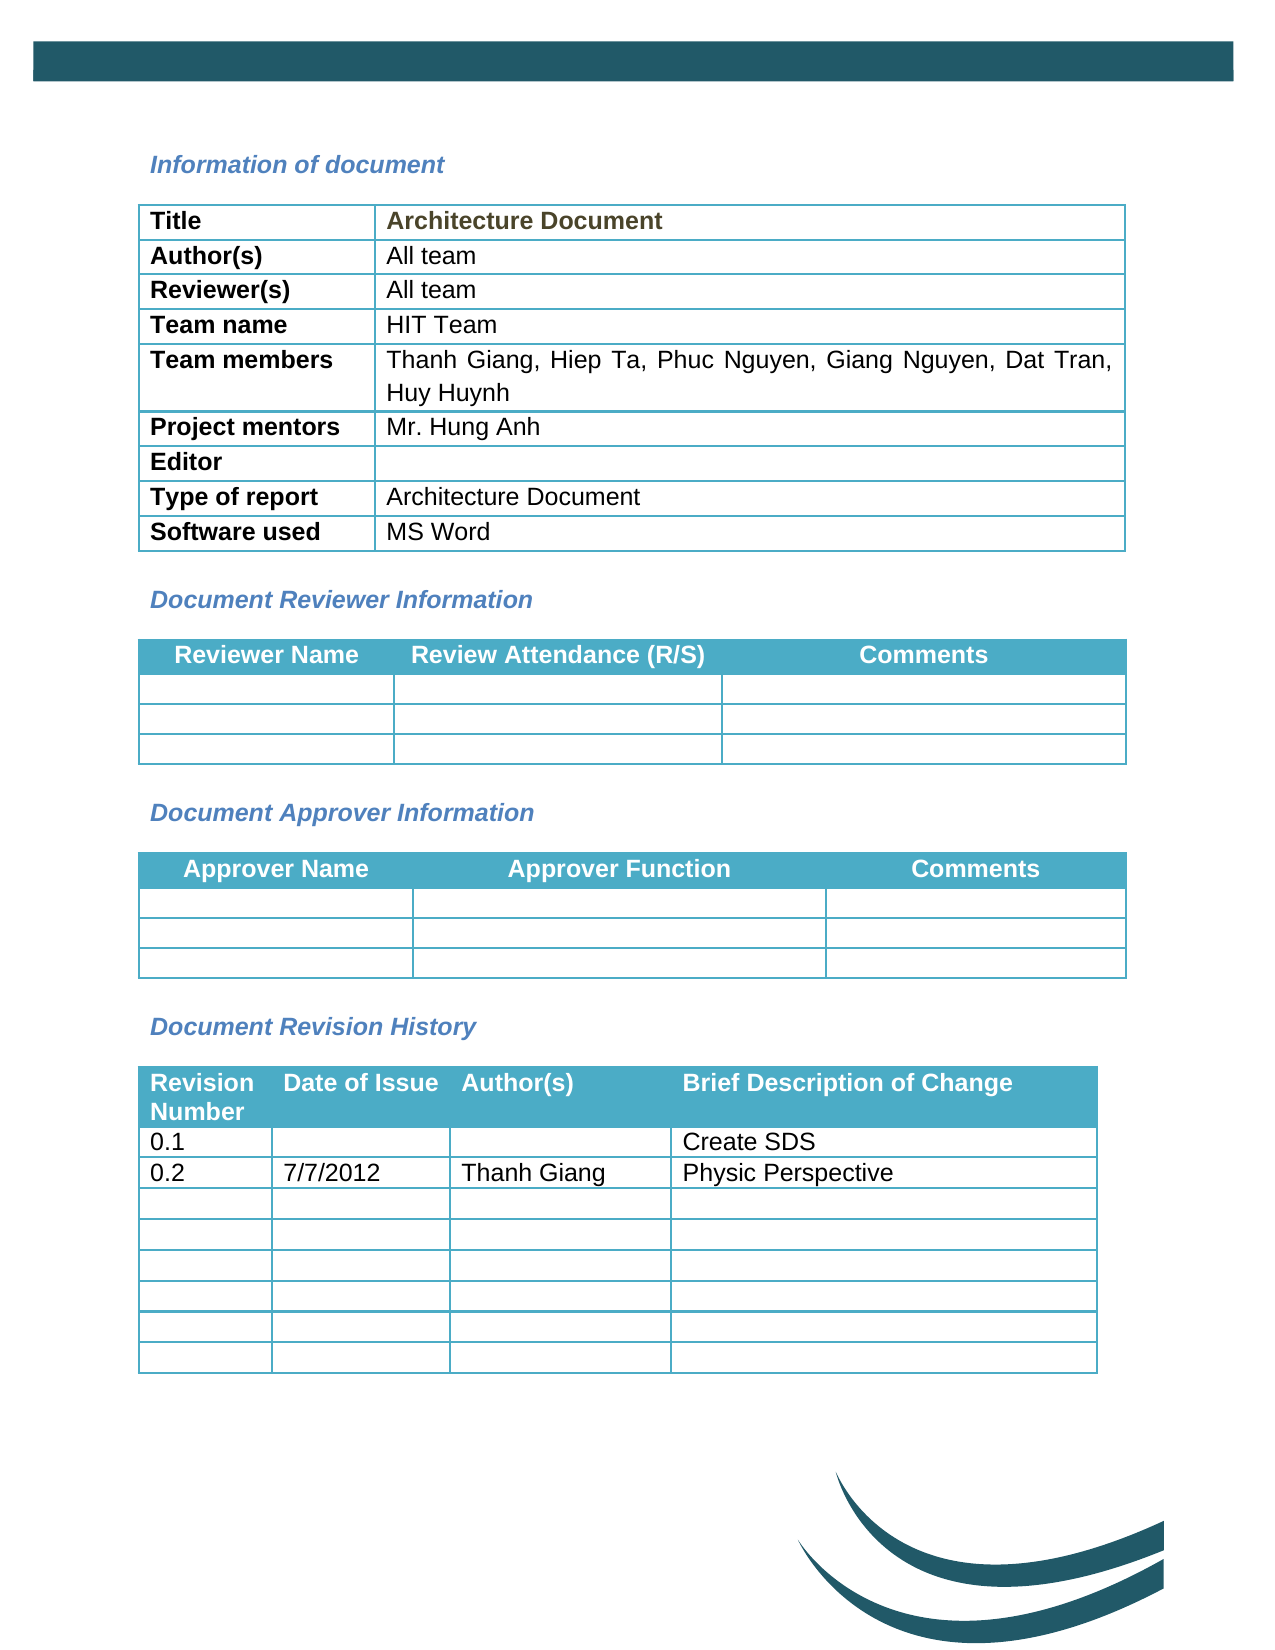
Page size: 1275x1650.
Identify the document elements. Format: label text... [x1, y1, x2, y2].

table_cell [140, 705, 393, 733]
table_cell [827, 889, 1125, 917]
table_cell [140, 889, 412, 917]
table_cell Thanh Giang, Hiep Ta, Phuc Nguyen, Giang Nguyen, Dat Tran, Huy Huynh [376, 345, 1124, 410]
table_header Architecture Document [376, 206, 1124, 238]
table_header Comments [723, 641, 1125, 673]
table_cell [672, 1282, 1096, 1310]
table_cell [827, 919, 1125, 947]
table_cell Team name [140, 310, 374, 343]
table_cell [414, 889, 825, 917]
table_header Review Attendance (R/S) [395, 641, 721, 673]
table_cell All team [376, 275, 1124, 308]
table_cell MS Word [376, 517, 1124, 549]
table_cell [451, 1220, 670, 1249]
table_header Approver Function [414, 854, 825, 886]
table_cell [451, 1251, 670, 1279]
table_cell Type of report [140, 482, 374, 515]
table_cell [451, 1282, 670, 1310]
table_cell Physic Perspective [672, 1158, 1096, 1187]
table_cell [414, 949, 825, 977]
table_cell Architecture Document [376, 482, 1124, 515]
table_cell [140, 1220, 271, 1249]
table_cell [140, 919, 412, 947]
table_cell [827, 949, 1125, 977]
table_cell [451, 1128, 670, 1156]
text Information of document [150, 150, 1125, 179]
table_cell [672, 1343, 1096, 1372]
table_cell 0.2 [140, 1158, 271, 1187]
table_cell [273, 1251, 449, 1279]
table_cell Thanh Giang [451, 1158, 670, 1187]
table_header Reviewer Name [140, 641, 393, 673]
table_cell [451, 1189, 670, 1218]
table_cell HIT Team [376, 310, 1124, 343]
text Document Revision History [150, 1012, 1125, 1041]
table_cell [273, 1343, 449, 1372]
table_cell [273, 1313, 449, 1341]
table_cell Reviewer(s) [140, 275, 374, 308]
table_cell [140, 949, 412, 977]
table_header Comments [827, 854, 1125, 886]
table_cell 7/7/2012 [273, 1158, 449, 1187]
table_cell [672, 1313, 1096, 1341]
table_cell [273, 1220, 449, 1249]
table_cell Software used [140, 517, 374, 549]
table_cell [140, 1251, 271, 1279]
table_cell Project mentors [140, 413, 374, 445]
table_cell [672, 1189, 1096, 1218]
table_header Date of Issue [273, 1068, 449, 1125]
table_cell [395, 735, 721, 763]
table_cell Mr. Hung Anh [376, 413, 1124, 445]
table_header Title [140, 206, 374, 238]
table_cell [273, 1282, 449, 1310]
table_cell [140, 1282, 271, 1310]
table_cell [451, 1313, 670, 1341]
table_cell [273, 1189, 449, 1218]
table_cell [723, 675, 1125, 703]
table_cell [140, 1189, 271, 1218]
table_header Approver Name [140, 854, 412, 886]
table_cell Create SDS [672, 1128, 1096, 1156]
table_cell [723, 735, 1125, 763]
table_cell [376, 447, 1124, 480]
table_cell [672, 1220, 1096, 1249]
table_cell [140, 675, 393, 703]
table_cell Editor [140, 447, 374, 480]
table_cell [395, 705, 721, 733]
table_cell Author(s) [140, 241, 374, 273]
table_cell [451, 1343, 670, 1372]
table_header Author(s) [451, 1068, 670, 1125]
table_cell [395, 675, 721, 703]
table_cell 0.1 [140, 1128, 271, 1156]
table_cell [723, 705, 1125, 733]
text Document Reviewer Information [150, 584, 1125, 613]
table_cell Team members [140, 345, 374, 410]
table_cell [140, 735, 393, 763]
table_cell [672, 1251, 1096, 1279]
table_cell [140, 1313, 271, 1341]
text Document Approver Information [150, 798, 1125, 827]
table_cell [414, 919, 825, 947]
table_header Revision Number [140, 1068, 271, 1125]
table_cell All team [376, 241, 1124, 273]
table_cell [273, 1128, 449, 1156]
table_cell [140, 1343, 271, 1372]
table_header Brief Description of Change [672, 1068, 1096, 1125]
